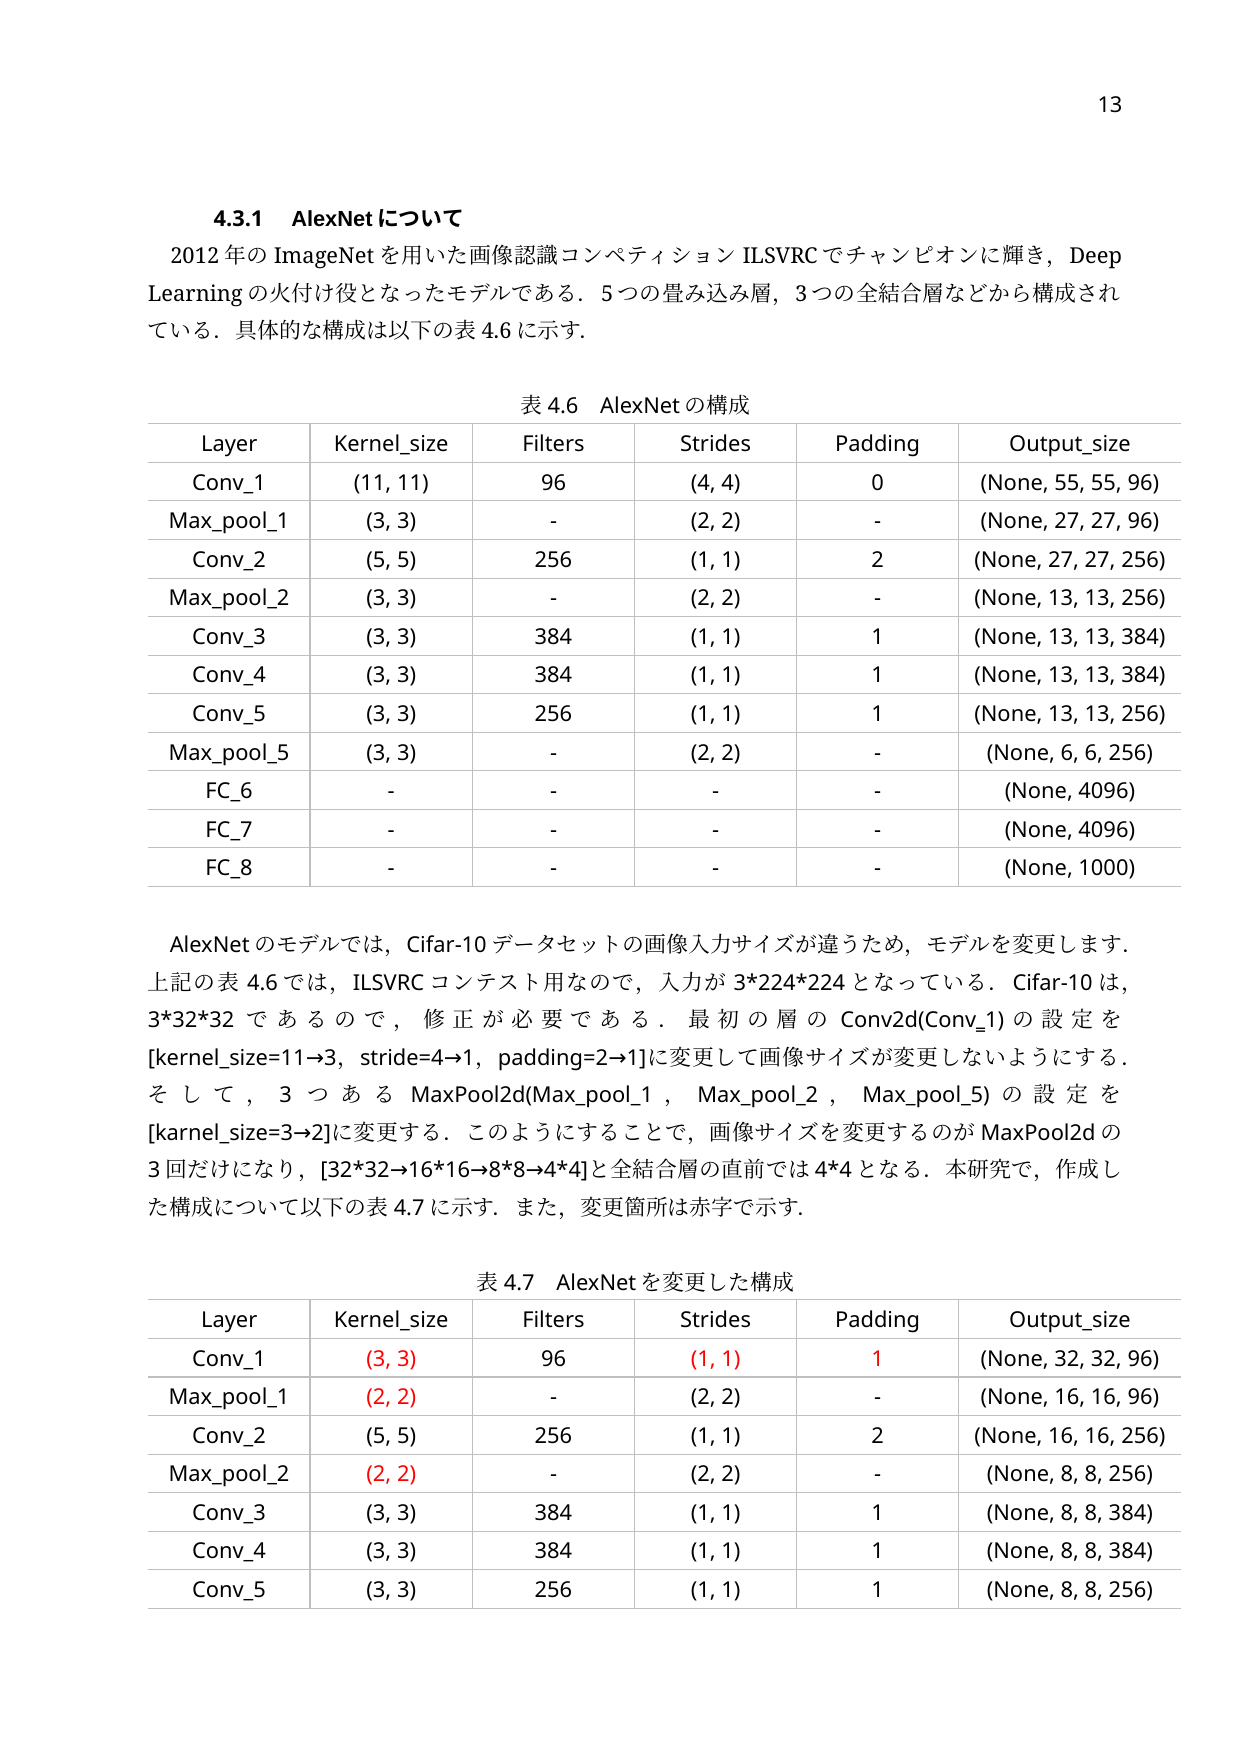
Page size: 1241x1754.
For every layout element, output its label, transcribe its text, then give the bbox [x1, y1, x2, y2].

table_cell - [473, 733, 634, 770]
table_cell (1, 1) [635, 1339, 796, 1376]
table_cell Max_pool_1 [148, 1378, 309, 1415]
table_header Output_size [959, 1300, 1181, 1338]
table_cell - [311, 771, 472, 809]
table_cell Conv_2 [148, 540, 309, 577]
table_cell - [797, 579, 958, 616]
table_cell Conv_1 [148, 1339, 309, 1376]
table_header Kernel_size [311, 1300, 472, 1338]
table_cell - [635, 771, 796, 809]
table_cell - [311, 810, 472, 847]
table_cell (2, 2) [311, 1455, 472, 1492]
table_header Filters [473, 424, 634, 462]
table_cell (None, 32, 32, 96) [959, 1339, 1181, 1376]
table_header Filters [473, 1300, 634, 1338]
table_cell (None, 4096) [959, 771, 1181, 809]
table_header Output_size [959, 424, 1181, 462]
table_cell (5, 5) [311, 540, 472, 577]
table_cell (1, 1) [635, 1493, 796, 1531]
table_cell (2, 2) [635, 501, 796, 539]
table_cell 2 [797, 1416, 958, 1453]
table_cell (None, 55, 55, 96) [959, 463, 1181, 500]
table_cell (1, 1) [635, 617, 796, 654]
table_cell (3, 3) [311, 694, 472, 732]
table_header Strides [635, 424, 796, 462]
table_cell 96 [473, 463, 634, 500]
table_cell Conv_3 [148, 617, 309, 654]
table_cell FC_7 [148, 810, 309, 847]
table_cell (2, 2) [635, 733, 796, 770]
table_cell (None, 16, 16, 256) [959, 1416, 1181, 1453]
table_cell (3, 3) [311, 1532, 472, 1569]
table_cell - [473, 579, 634, 616]
table_cell (None, 8, 8, 256) [959, 1570, 1181, 1608]
table_cell 1 [797, 1570, 958, 1608]
table_cell Conv_2 [148, 1416, 309, 1453]
table_cell 384 [473, 656, 634, 693]
table_cell (2, 2) [635, 1378, 796, 1415]
table_header Layer [148, 424, 309, 462]
table_cell (None, 1000) [959, 848, 1181, 886]
table_cell (None, 4096) [959, 810, 1181, 847]
table_cell (1, 1) [635, 1532, 796, 1569]
table_cell - [635, 848, 796, 886]
table_cell 256 [473, 1416, 634, 1453]
table_cell (None, 13, 13, 256) [959, 694, 1181, 732]
table_cell 256 [473, 540, 634, 577]
table_cell (None, 27, 27, 256) [959, 540, 1181, 577]
table_cell (5, 5) [311, 1416, 472, 1453]
table_cell - [473, 1378, 634, 1415]
table_cell 1 [797, 1493, 958, 1531]
table_cell Conv_3 [148, 1493, 309, 1531]
table_cell Conv_4 [148, 1532, 309, 1569]
table_cell 1 [797, 1532, 958, 1569]
table_cell (None, 6, 6, 256) [959, 733, 1181, 770]
table_cell (3, 3) [311, 501, 472, 539]
table_cell 1 [797, 694, 958, 732]
table_cell (None, 13, 13, 256) [959, 579, 1181, 616]
table_cell - [473, 848, 634, 886]
table_cell (3, 3) [311, 1493, 472, 1531]
table_cell 96 [473, 1339, 634, 1376]
table_cell (None, 13, 13, 384) [959, 656, 1181, 693]
table_cell 256 [473, 694, 634, 732]
table_cell (2, 2) [635, 579, 796, 616]
table_cell - [311, 848, 472, 886]
table_cell (1, 1) [635, 656, 796, 693]
table_cell Max_pool_2 [148, 1455, 309, 1492]
table_cell Conv_5 [148, 694, 309, 732]
table_header Padding [797, 424, 958, 462]
table_cell - [797, 1378, 958, 1415]
table_cell (None, 16, 16, 96) [959, 1378, 1181, 1415]
table_cell (2, 2) [635, 1455, 796, 1492]
table_cell 384 [473, 1532, 634, 1569]
table_header Kernel_size [311, 424, 472, 462]
table_cell (None, 27, 27, 96) [959, 501, 1181, 539]
table_cell 2 [797, 540, 958, 577]
table_cell (1, 1) [635, 540, 796, 577]
table_cell - [797, 733, 958, 770]
table_cell - [797, 848, 958, 886]
table_cell (None, 8, 8, 384) [959, 1493, 1181, 1531]
table_cell Max_pool_5 [148, 733, 309, 770]
table_cell (2, 2) [311, 1378, 472, 1415]
table_cell - [797, 810, 958, 847]
table_cell - [797, 501, 958, 539]
table_cell - [797, 771, 958, 809]
table_header Layer [148, 1300, 309, 1338]
table_cell Max_pool_2 [148, 579, 309, 616]
table_cell Conv_4 [148, 656, 309, 693]
table_cell (3, 3) [311, 1339, 472, 1376]
table_cell (None, 8, 8, 256) [959, 1455, 1181, 1492]
table_cell (1, 1) [635, 1416, 796, 1453]
table_cell (None, 8, 8, 384) [959, 1532, 1181, 1569]
table_cell Max_pool_1 [148, 501, 309, 539]
table_header Strides [635, 1300, 796, 1338]
table_cell 384 [473, 1493, 634, 1531]
table_cell FC_8 [148, 848, 309, 886]
table_cell Conv_1 [148, 463, 309, 500]
table_header Padding [797, 1300, 958, 1338]
table_cell (3, 3) [311, 579, 472, 616]
table_cell 1 [797, 656, 958, 693]
table_cell - [473, 810, 634, 847]
table_cell (4, 4) [635, 463, 796, 500]
table_cell - [635, 810, 796, 847]
table_cell - [473, 501, 634, 539]
table_cell - [473, 771, 634, 809]
table_cell - [797, 1455, 958, 1492]
table_cell - [473, 1455, 634, 1492]
table_cell (11, 11) [311, 463, 472, 500]
table_cell (3, 3) [311, 656, 472, 693]
table_cell (1, 1) [635, 694, 796, 732]
table_cell 384 [473, 617, 634, 654]
table_cell (3, 3) [311, 733, 472, 770]
subtitle AlexNetについて [169, 198, 1100, 236]
table_cell 256 [473, 1570, 634, 1608]
table_cell Conv_5 [148, 1570, 309, 1608]
table_cell (None, 13, 13, 384) [959, 617, 1181, 654]
table_cell (3, 3) [311, 1570, 472, 1608]
table_cell FC_6 [148, 771, 309, 809]
table_cell (1, 1) [635, 1570, 796, 1608]
table_cell 0 [797, 463, 958, 500]
table_cell 1 [797, 617, 958, 654]
table_cell (3, 3) [311, 617, 472, 654]
table_cell 1 [797, 1339, 958, 1376]
